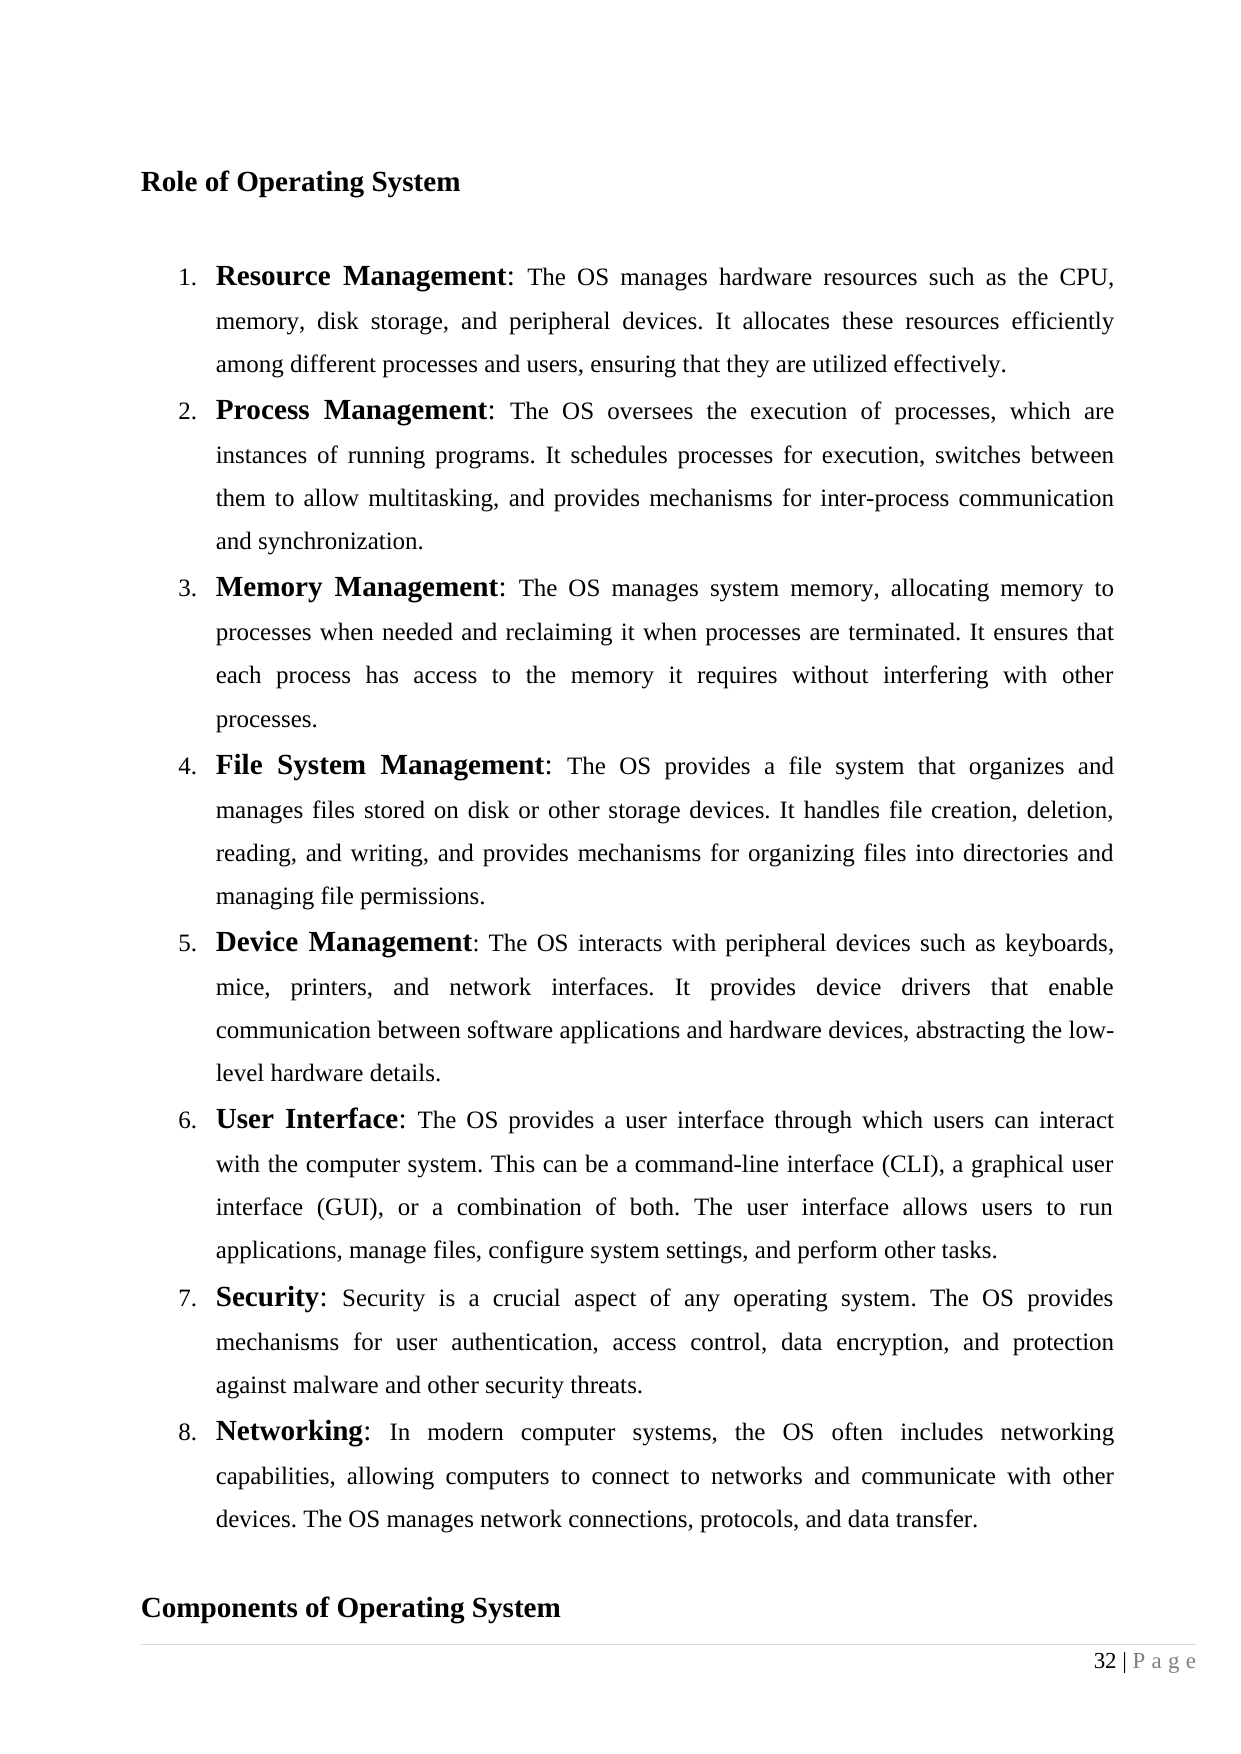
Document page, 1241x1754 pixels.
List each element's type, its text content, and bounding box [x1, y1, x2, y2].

list Process Management: The OS oversees the execution of processes, which are instances of running programs. It schedules processes for execution, switches between them to allow multitasking, and provides mechanisms for inter-process communication and synchronization. [178, 392, 1115, 555]
text Role of Operating System [141, 164, 1115, 198]
text Components of Operating System [141, 1590, 1115, 1624]
list Memory Management: The OS manages system memory, allocating memory to processes when needed and reclaiming it when processes are terminated. It ensures that each process has access to the memory it requires without interfering with other processes. [178, 569, 1115, 732]
list Device Management: The OS interacts with peripheral devices such as keyboards, mice, printers, and network interfaces. It provides device drivers that enable communication between software applications and hardware devices, abstracting the low-level hardware details. [178, 924, 1115, 1087]
list Security: Security is a crucial aspect of any operating system. The OS provides mechanisms for user authentication, access control, data encryption, and protection against malware and other security threats. [178, 1279, 1115, 1398]
list Resource Management: The OS manages hardware resources such as the CPU, memory, disk storage, and peripheral devices. It allocates these resources efficiently among different processes and users, ensuring that they are utilized effectively. [178, 258, 1115, 378]
list File System Management: The OS provides a file system that organizes and manages files stored on disk or other storage devices. It handles file creation, deletion, reading, and writing, and provides mechanisms for organizing files into directories and managing file permissions. [178, 747, 1115, 910]
list Networking: In modern computer systems, the OS often includes networking capabilities, allowing computers to connect to networks and communicate with other devices. The OS manages network connections, protocols, and data transfer. [178, 1413, 1115, 1533]
list User Interface: The OS provides a user interface through which users can interact with the computer system. This can be a command-line interface (CLI), a graphical user interface (GUI), or a combination of both. The user interface allows users to run applications, manage files, configure system settings, and perform other tasks. [178, 1101, 1115, 1264]
